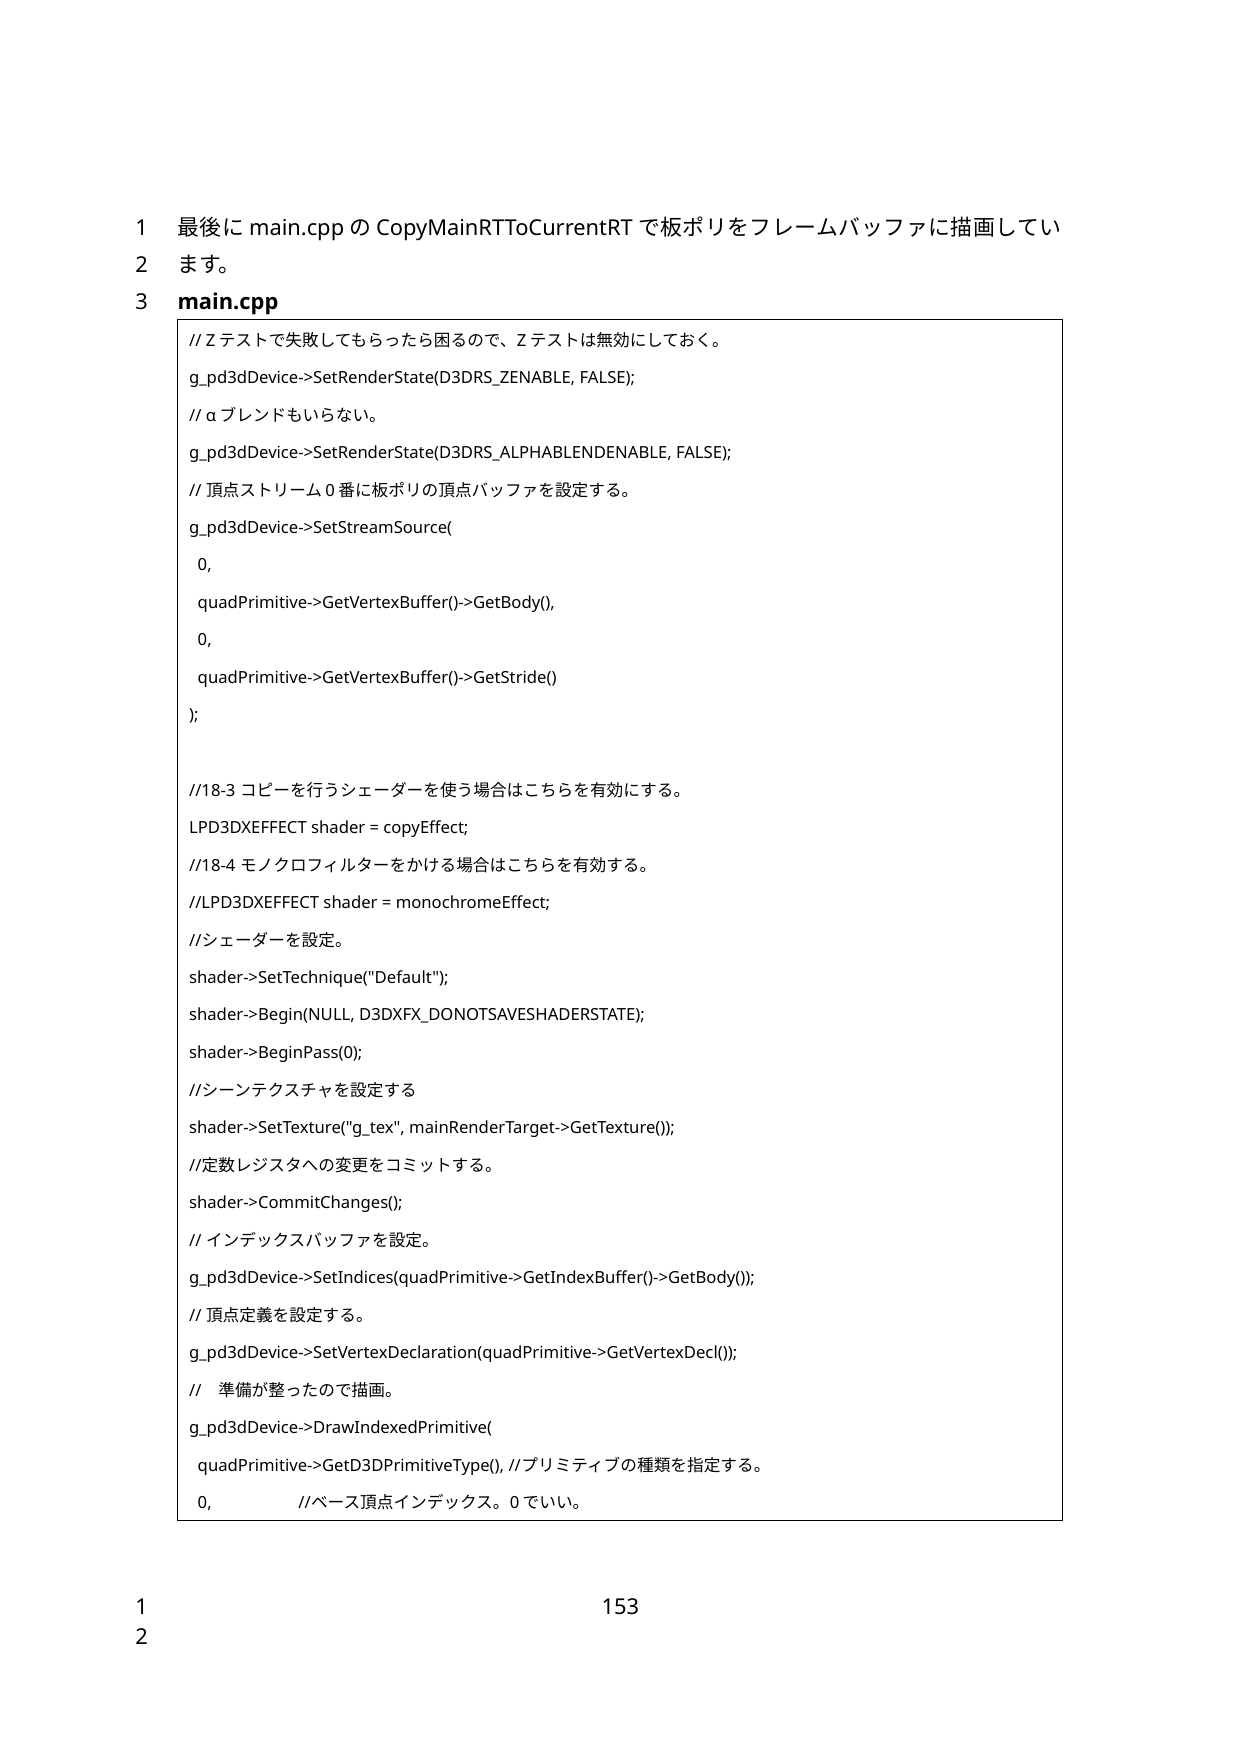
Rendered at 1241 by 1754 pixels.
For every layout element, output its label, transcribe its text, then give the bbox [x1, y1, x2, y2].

text main.cpp [177, 282, 1063, 319]
text 最後にmain.cppのCopyMainRTToCurrentRTで板ポリをフレームバッファに描画しています。 [177, 207, 1063, 282]
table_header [178, 320, 1062, 1520]
